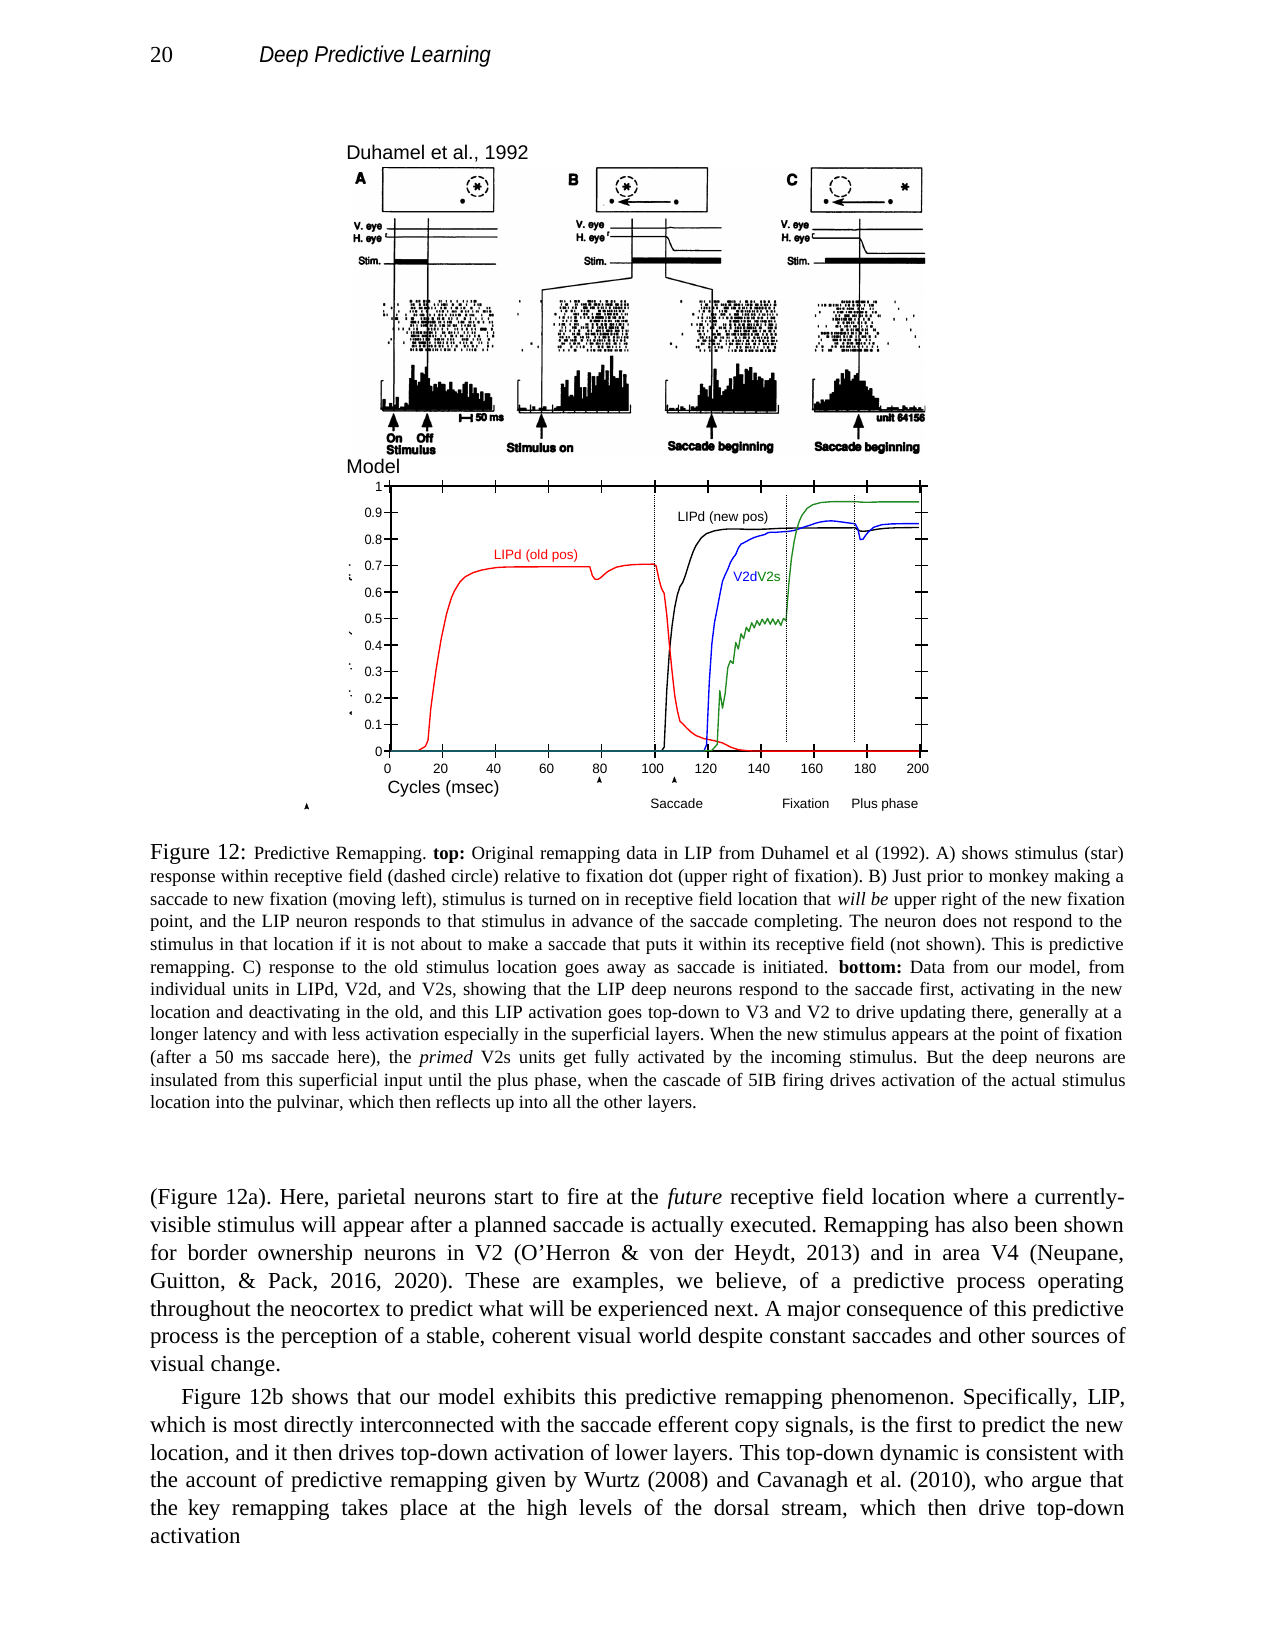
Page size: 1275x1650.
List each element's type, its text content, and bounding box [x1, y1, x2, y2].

text Duhamel et al., 1992 [346, 141, 1275, 164]
text (Figure 12a). Here, parietal neurons start to fire at the future receptive field location where a currently- visible stimulus will appear after a planned saccade is actually executed. Remapping has also been shown for border ownership neurons in V2 (O’Herron & von der Heydt, 2013) and in area V4 (Neupane, Guitton, & Pack, 2016, 2020). These are examples, we believe, of a predictive process operating throughout the neocortex to predict what will be experienced next. A major consequence of this predictive process is the perception of a stable, coherent visual world despite constant saccades and other sources of visual change. [150, 1183, 1125, 1377]
text 0.6 [137, 584, 382, 600]
text Figure 12b shows that our model exhibits this predictive remapping phenomenon. Specifically, LIP, which is most directly interconnected with the saccade efferent copy signals, is the first to predict the new location, and it then drives top-down activation of lower layers. This top-down dynamic is consistent with the account of predictive remapping given by Wurtz (2008) and Cavanagh et al. (2010), who argue that the key remapping takes place at the high levels of the dorsal stream, which then drive top-down activation [150, 1383, 1125, 1549]
text 1 [137, 478, 382, 494]
text 0.2 [137, 690, 382, 706]
text Cycles (msec) [137, 777, 499, 797]
text 0.9 [137, 505, 382, 521]
text Saccade Fixation Plus phase [650, 796, 1275, 811]
text 0.1 [137, 717, 382, 732]
text 0 [137, 743, 382, 759]
text 0.7 [137, 558, 382, 573]
text 0.5 [137, 611, 382, 626]
text 0.3 [137, 664, 382, 679]
picture [353, 167, 926, 455]
text 0.4 [137, 637, 382, 653]
text 0.8 [137, 531, 382, 547]
text 0 20 40 60 80 100 120 140 160 180 200 [383, 760, 1275, 776]
text Figure 12: Predictive Remapping. top: Original remapping data in LIP from Duhamel et al (1992). A) shows stimulus (star) response within receptive field (dashed circle) relative to fixation dot (upper right of fixation). B) Just prior to monkey making a saccade to new fixation (moving left), stimulus is turned on in receptive field location that will be upper right of the new fixation point, and the LIP neuron responds to that stimulus in advance of the saccade completing. The neuron does not respond to the stimulus in that location if it is not about to make a saccade that puts it within its receptive field (not shown). This is predictive remapping. C) response to the old stimulus location goes away as saccade is initiated. bottom: Data from our model, from individual units in LIPd, V2d, and V2s, showing that the LIP deep neurons respond to the saccade first, activating in the new location and deactivating in the old, and this LIP activation goes top-down to V3 and V2 to drive updating there, generally at a longer latency and with less activation especially in the superficial layers. When the new stimulus appears at the point of fixation (after a 50 ms saccade here), the primed V2s units get fully activated by the incoming stimulus. But the deep neurons are insulated from this superficial input until the plus phase, when the cascade of 5IB firing drives activation of the actual stimulus location into the pulvinar, which then reflects up into all the other layers. [150, 838, 1125, 1113]
